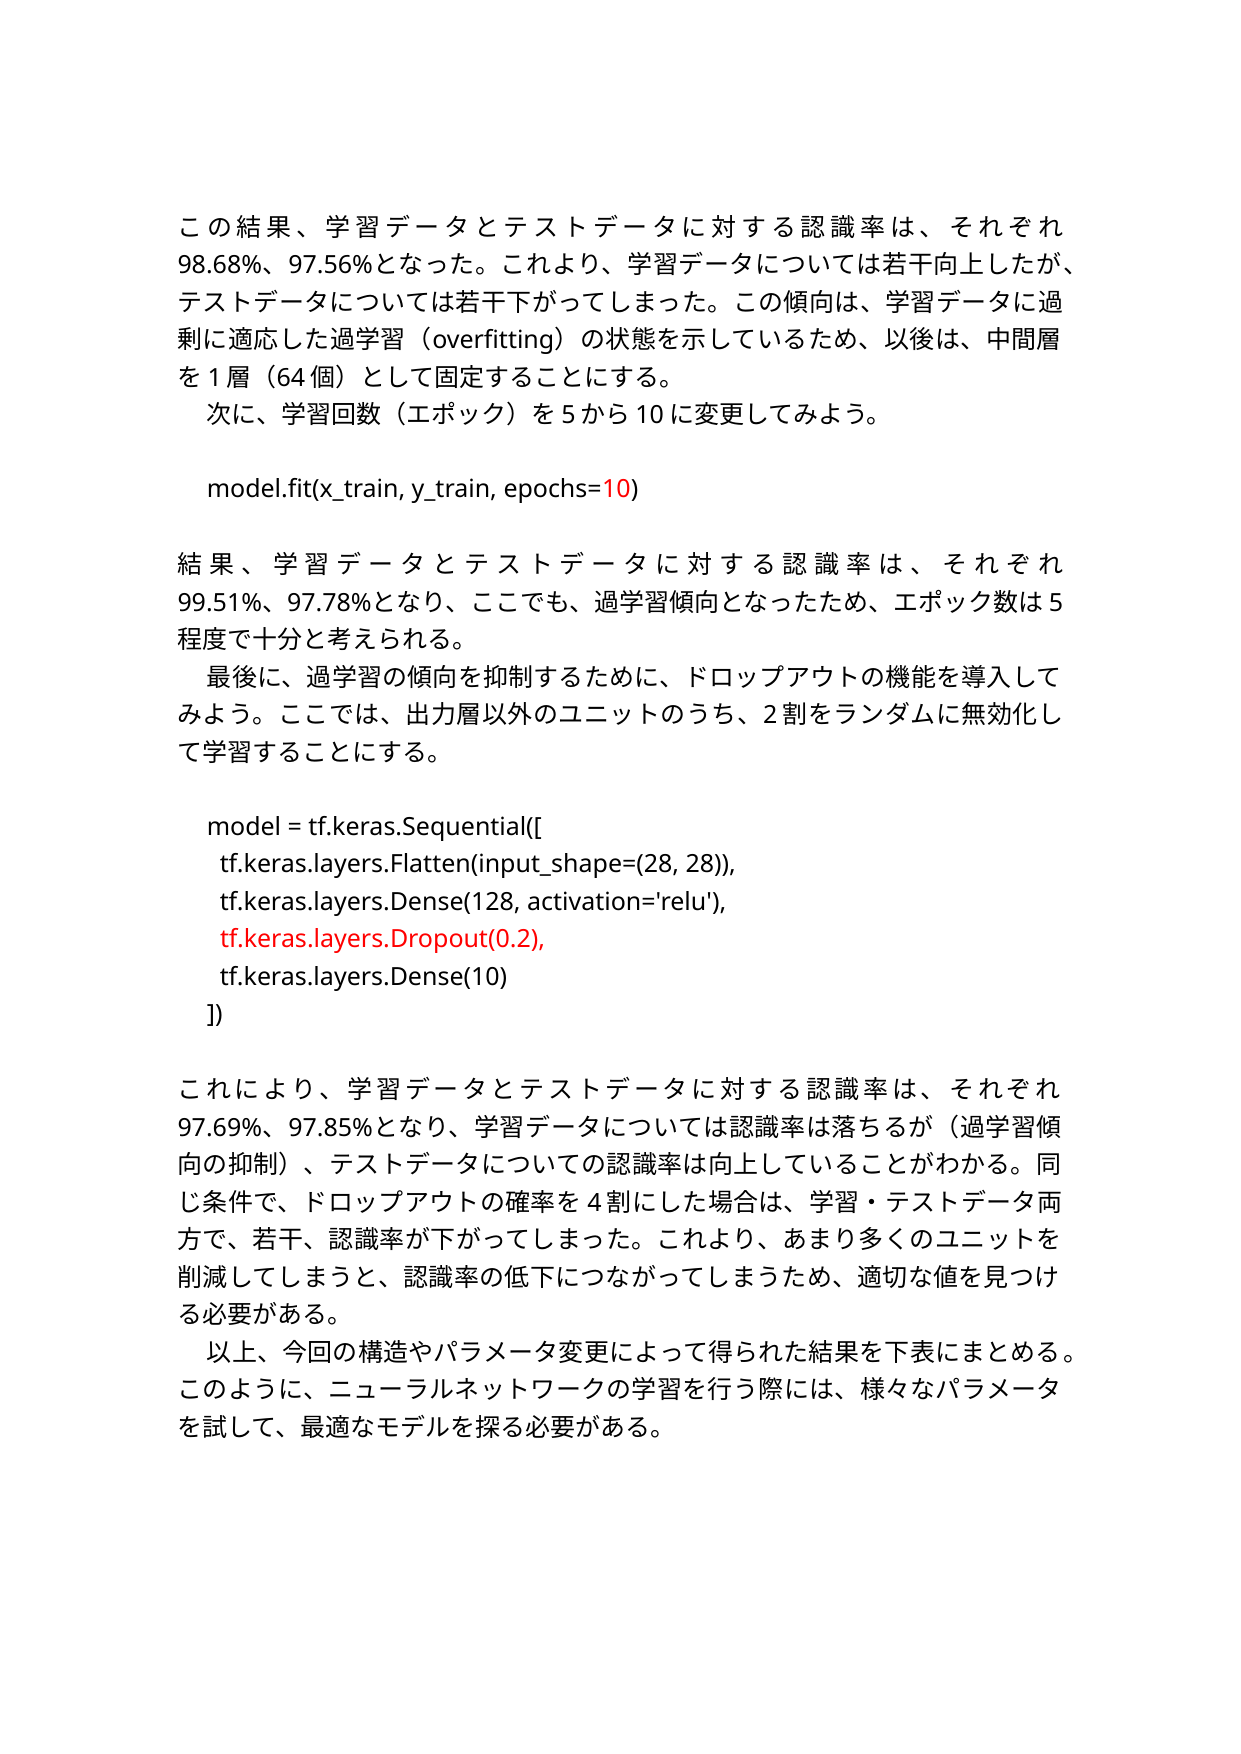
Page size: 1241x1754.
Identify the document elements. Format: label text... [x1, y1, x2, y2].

text tf.keras.layers.Flatten(input_shape=(28, 28)), [177, 844, 1063, 882]
text これにより、学習データとテストデータに対する認識率は、それぞれ 97.69%、97.85%となり、学習データについては認識率は落ちるが（過学習傾向の抑制）、テストデータについての認識率は向上していることがわかる。同じ条件で、ドロップアウトの確率を4割にした場合は、学習・テストデータ両方で、若干、認識率が下がってしまった。これより、あまり多くのユニットを削減してしまうと、認識率の低下につながってしまうため、適切な値を見つける必要がある。 [177, 1069, 1063, 1332]
text tf.keras.layers.Dropout(0.2), [177, 919, 1063, 957]
text この結果、学習データとテストデータに対する認識率は、それぞれ 98.68%、97.56%となった。これより、学習データについては若干向上したが、テストデータについては若干下がってしまった。この傾向は、学習データに過剰に適応した過学習（overfitting）の状態を示しているため、以後は、中間層を1層（64個）として固定することにする。 [177, 207, 1063, 394]
text model = tf.keras.Sequential([ [177, 807, 1063, 844]
text model.fit(x_train, y_train, epochs=10) [177, 469, 1063, 507]
text 結果、学習データとテストデータに対する認識率は、それぞれ 99.51%、97.78%となり、ここでも、過学習傾向となったため、エポック数は5程度で十分と考えられる。 [177, 544, 1063, 657]
text 次に、学習回数（エポック）を5から10に変更してみよう。 [177, 394, 1063, 432]
text 最後に、過学習の傾向を抑制するために、ドロップアウトの機能を導入してみよう。ここでは、出力層以外のユニットのうち、2割をランダムに無効化して学習することにする。 [177, 657, 1063, 769]
text tf.keras.layers.Dense(128, activation='relu'), [177, 882, 1063, 919]
text tf.keras.layers.Dense(10) [177, 957, 1063, 994]
text ]) [177, 994, 1063, 1032]
text 以上、今回の構造やパラメータ変更によって得られた結果を下表にまとめる。このように、ニューラルネットワークの学習を行う際には、様々なパラメータを試して、最適なモデルを探る必要がある。 [177, 1332, 1063, 1444]
